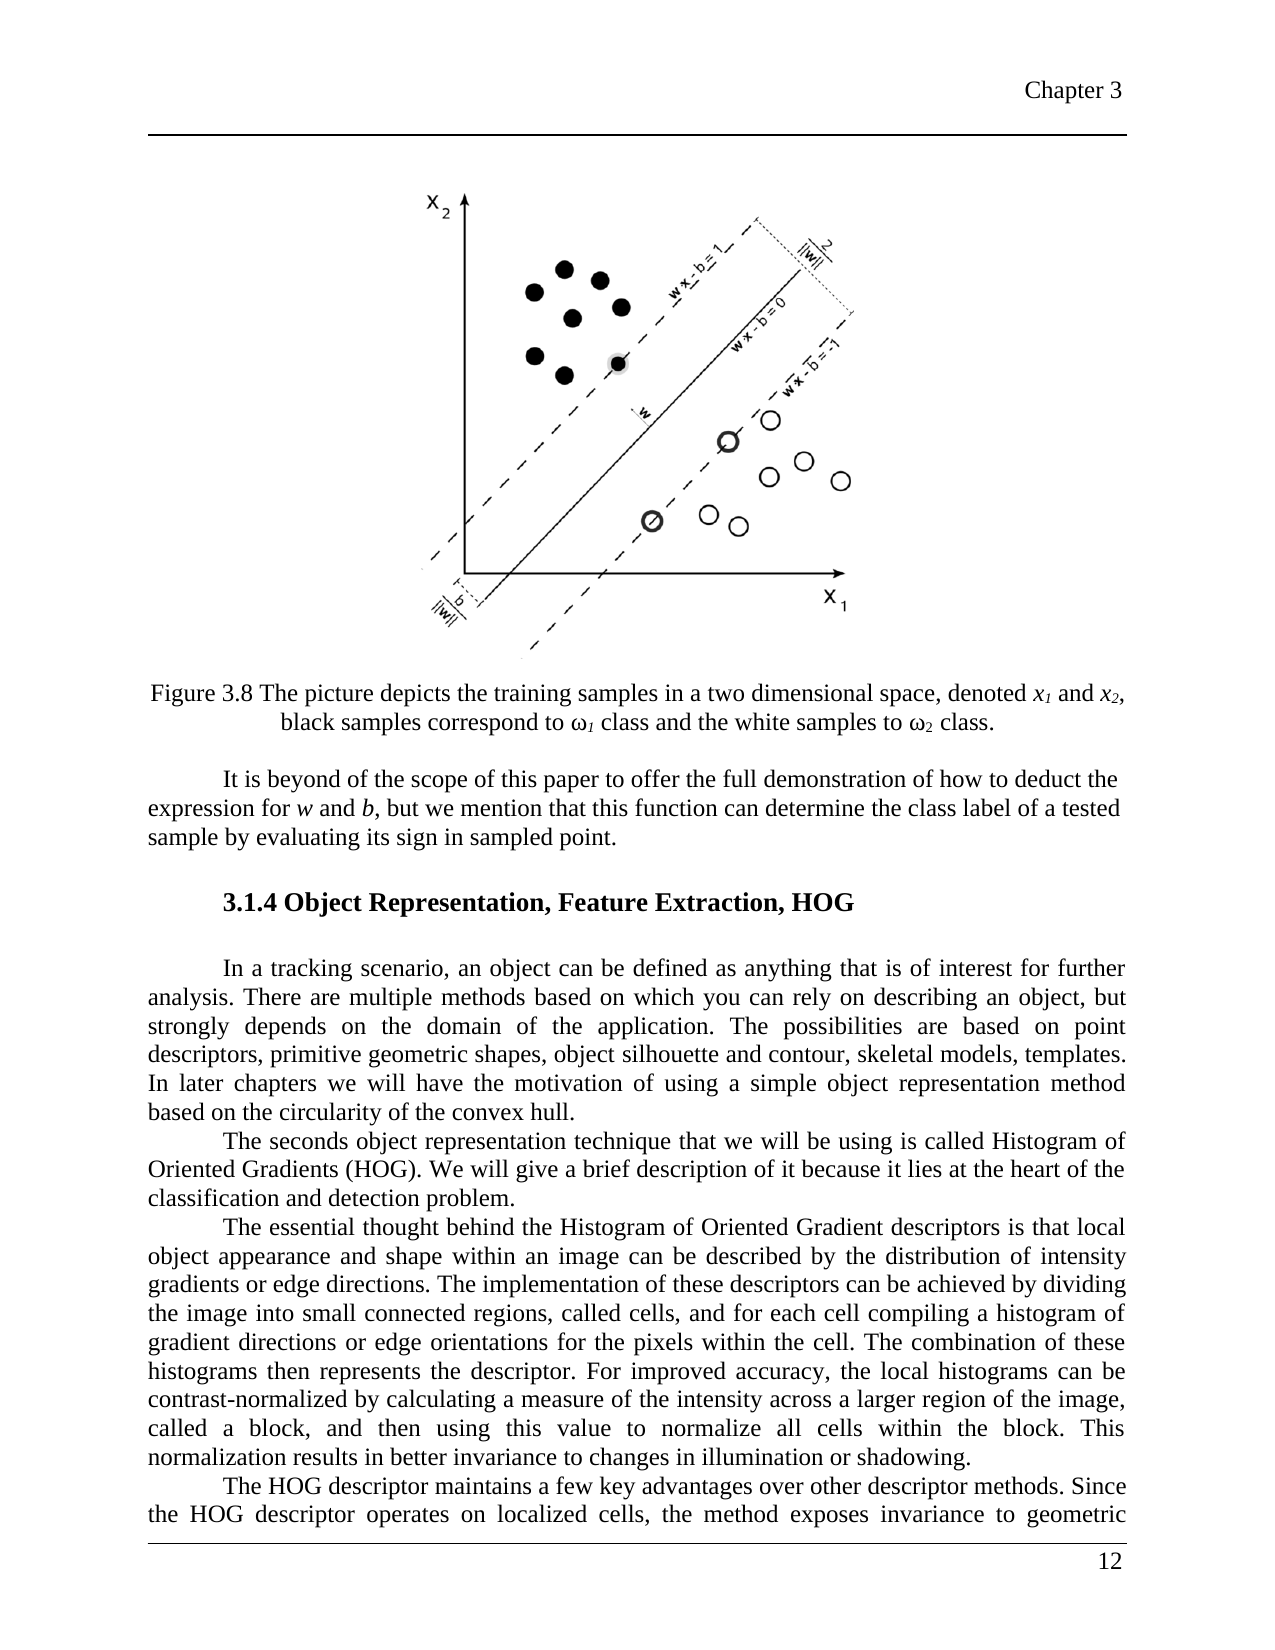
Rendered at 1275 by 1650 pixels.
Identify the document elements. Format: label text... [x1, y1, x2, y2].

text The essential thought behind the Histogram of Oriented Gradient descriptors is that local object appearance and shape within an image can be described by the distribution of intensity gradients or edge directions. The implementation of these descriptors can be achieved by dividing the image into small connected regions, called cells, and for each cell compiling a histogram of gradient directions or edge orientations for the pixels within the cell. The combination of these histograms then represents the descriptor. For improved accuracy, the local histograms can be contrast-normalized by calculating a measure of the intensity across a larger region of the image, called a block, and then using this value to normalize all cells within the block. This normalization results in better invariance to changes in illumination or shadowing. [148, 1212, 1127, 1471]
picture [421, 193, 854, 659]
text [148, 1471, 1127, 1528]
subtitle 3.1.4 Object Representation, Feature Extraction, HOG [148, 886, 1127, 917]
text Figure 3.8 The picture depicts the training samples in a two dimensional space, denoted x1 and x2, black samples correspond to ω1 class and the white samples to ω2 class. [148, 678, 1127, 735]
text The seconds object representation technique that we will be using is called Histogram of Oriented Gradients (HOG). We will give a brief description of it because it lies at the heart of the classification and detection problem. [148, 1126, 1127, 1212]
text In a tracking scenario, an object can be defined as anything that is of interest for further analysis. There are multiple methods based on which you can rely on describing an object, but strongly depends on the domain of the application. The possibilities are based on point descriptors, primitive geometric shapes, object silhouette and contour, skeletal models, templates. In later chapters we will have the motivation of using a simple object representation method based on the circularity of the convex hull. [148, 953, 1127, 1126]
text It is beyond of the scope of this paper to offer the full demonstration of how to deduct the expression for w and b, but we mention that this function can determine the class label of a tested sample by evaluating its sign in sampled point. [148, 764, 1127, 850]
